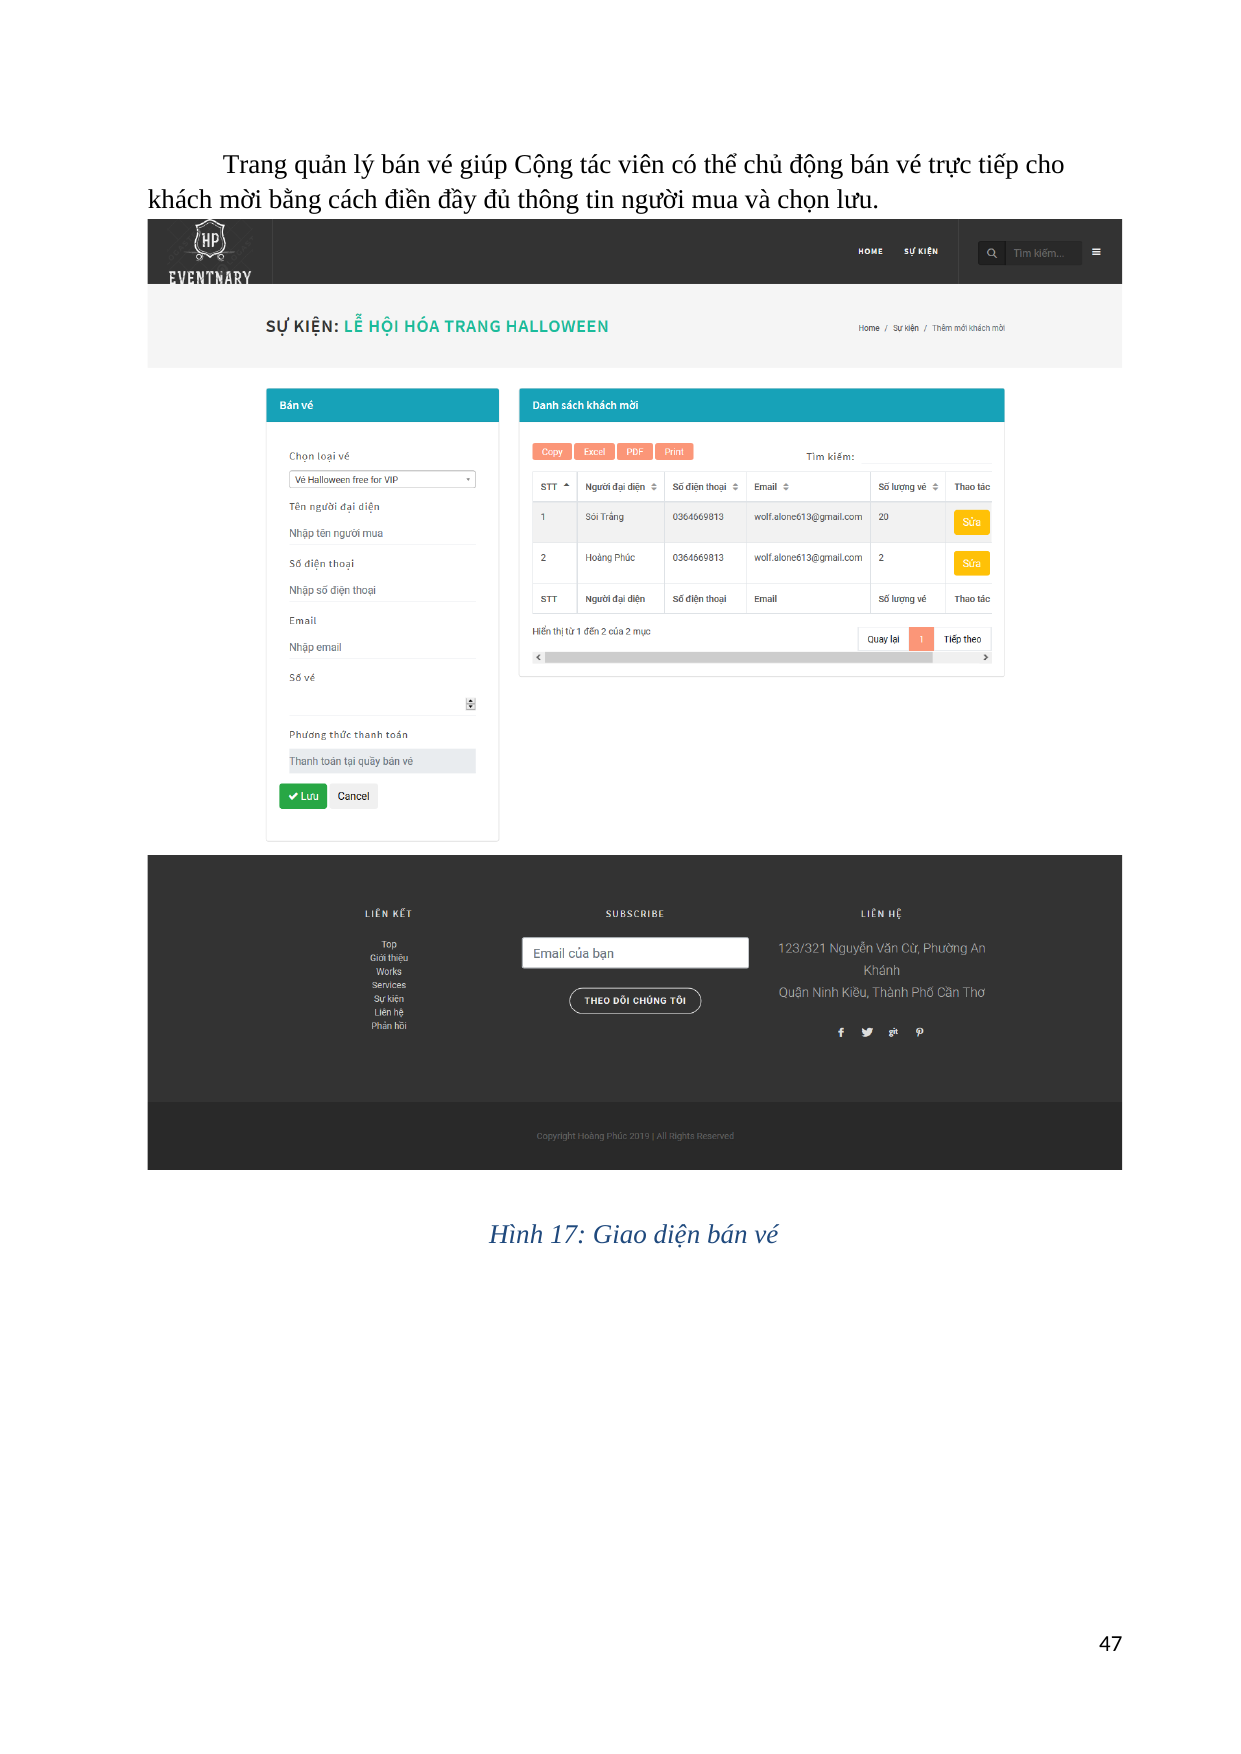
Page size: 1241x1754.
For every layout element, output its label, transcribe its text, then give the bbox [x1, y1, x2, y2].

text Hình 17: Giao diện bán vé [148, 1218, 1122, 1250]
text Trang quản lý bán vé giúp Cộng tác viên có thể chủ động bán vé trực tiếp cho khách mời bằng cách điền đầy đủ thông tin người mua và chọn lưu. [148, 148, 1122, 214]
picture [147, 219, 1123, 1170]
